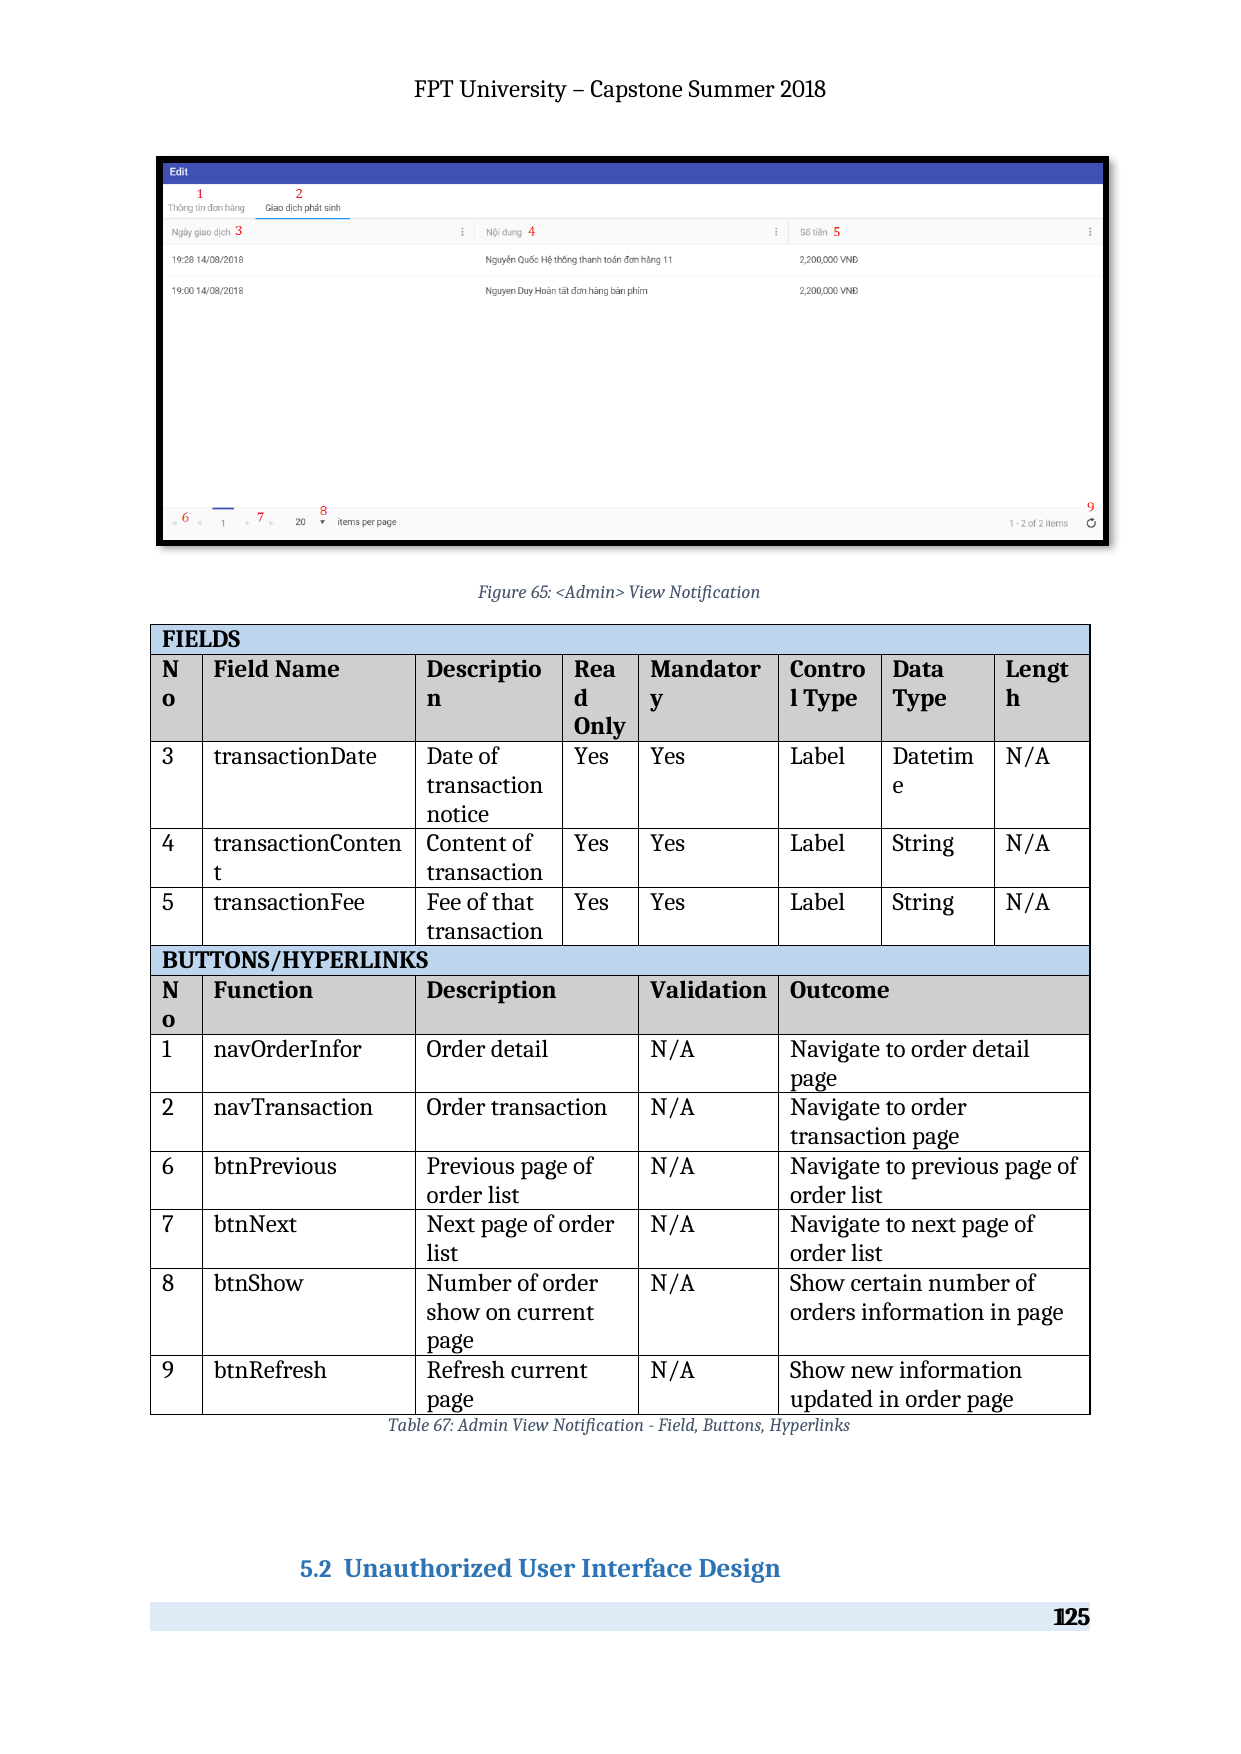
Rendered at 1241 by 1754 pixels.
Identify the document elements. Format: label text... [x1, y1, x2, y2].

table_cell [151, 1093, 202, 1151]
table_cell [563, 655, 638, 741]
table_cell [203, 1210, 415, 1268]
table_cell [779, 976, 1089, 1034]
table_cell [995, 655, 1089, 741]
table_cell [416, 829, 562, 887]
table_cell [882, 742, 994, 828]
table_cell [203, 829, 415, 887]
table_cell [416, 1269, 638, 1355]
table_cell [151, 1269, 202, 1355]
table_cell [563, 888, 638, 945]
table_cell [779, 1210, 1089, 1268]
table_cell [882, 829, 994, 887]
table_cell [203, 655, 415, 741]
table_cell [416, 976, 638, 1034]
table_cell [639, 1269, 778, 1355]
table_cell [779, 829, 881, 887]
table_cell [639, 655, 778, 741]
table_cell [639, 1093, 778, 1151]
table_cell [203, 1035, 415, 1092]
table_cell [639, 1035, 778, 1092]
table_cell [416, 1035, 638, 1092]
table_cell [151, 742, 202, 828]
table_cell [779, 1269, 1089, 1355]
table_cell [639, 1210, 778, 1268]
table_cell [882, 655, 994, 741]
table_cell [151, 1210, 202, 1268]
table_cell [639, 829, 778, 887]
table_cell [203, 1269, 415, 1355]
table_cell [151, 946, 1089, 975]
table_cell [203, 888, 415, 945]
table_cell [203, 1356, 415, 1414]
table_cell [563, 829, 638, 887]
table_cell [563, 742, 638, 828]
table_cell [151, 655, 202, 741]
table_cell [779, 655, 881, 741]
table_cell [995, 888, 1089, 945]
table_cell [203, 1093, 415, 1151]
subtitle Unauthorized User Interface Design [300, 1553, 1090, 1584]
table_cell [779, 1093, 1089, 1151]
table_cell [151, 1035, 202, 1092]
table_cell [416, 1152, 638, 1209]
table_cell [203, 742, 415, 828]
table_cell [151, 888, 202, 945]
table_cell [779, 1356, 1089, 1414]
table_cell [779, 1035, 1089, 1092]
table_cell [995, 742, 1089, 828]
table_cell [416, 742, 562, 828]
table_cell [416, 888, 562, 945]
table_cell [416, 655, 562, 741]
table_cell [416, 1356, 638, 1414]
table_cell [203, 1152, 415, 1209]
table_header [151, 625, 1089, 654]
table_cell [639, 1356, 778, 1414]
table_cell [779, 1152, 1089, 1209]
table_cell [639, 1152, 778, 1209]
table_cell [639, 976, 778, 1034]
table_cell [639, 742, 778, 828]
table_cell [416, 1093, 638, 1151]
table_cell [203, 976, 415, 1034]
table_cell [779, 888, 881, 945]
picture [163, 163, 1103, 540]
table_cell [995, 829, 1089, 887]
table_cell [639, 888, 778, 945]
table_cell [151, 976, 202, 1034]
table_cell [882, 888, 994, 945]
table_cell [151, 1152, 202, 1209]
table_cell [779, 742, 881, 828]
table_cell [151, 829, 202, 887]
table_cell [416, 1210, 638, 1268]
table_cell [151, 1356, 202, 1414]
